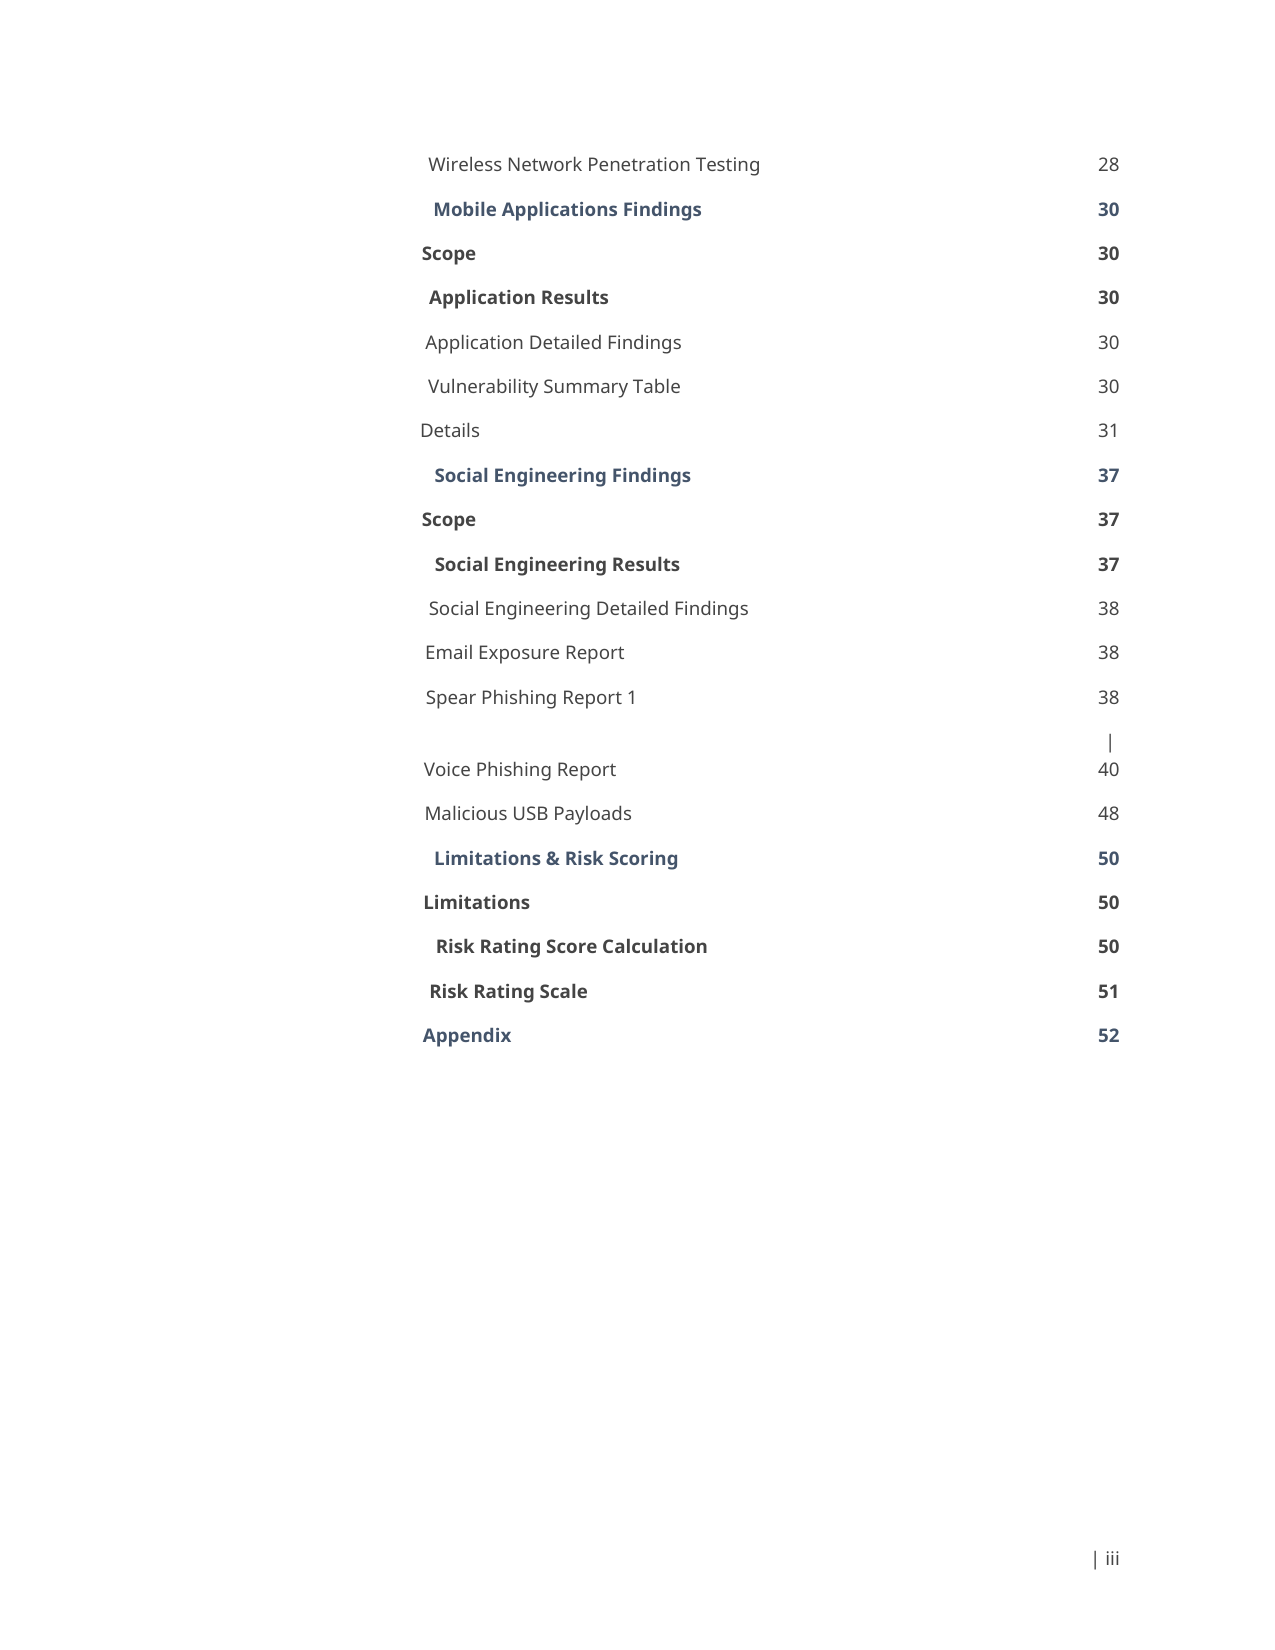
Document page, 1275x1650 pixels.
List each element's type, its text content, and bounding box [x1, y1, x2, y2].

text Social Engineering Detailed Findings 38 [150, 595, 1125, 621]
text Email Exposure Report 38 [150, 640, 1125, 665]
text Risk Rating Score Calculation 50 [150, 934, 1125, 959]
text Malicious USB Payloads 48 [150, 801, 1125, 826]
text Social Engineering Findings 37 [150, 462, 1125, 488]
text Scope 30 [150, 240, 1125, 266]
text Details 31 [150, 418, 1125, 443]
text Scope 37 [150, 507, 1125, 532]
text Limitations & Risk Scoring 50 [150, 845, 1125, 871]
text Appendix 52 [150, 1022, 1125, 1048]
text Social Engineering Results 37 [150, 551, 1125, 576]
text Application Detailed Findings 30 [150, 329, 1125, 354]
text Spear Phishing Report 1 38 [150, 684, 1125, 709]
text Limitations 50 [150, 889, 1125, 915]
text Mobile Applications Findings 30 [150, 196, 1125, 221]
text Voice Phishing Report 40 [150, 756, 1125, 782]
text | [150, 728, 1115, 754]
text Vulnerability Summary Table 30 [150, 373, 1125, 399]
text Risk Rating Scale 51 [150, 978, 1125, 1004]
text Application Results 30 [150, 285, 1125, 310]
text Wireless Network Penetration Testing 28 [150, 152, 1125, 177]
